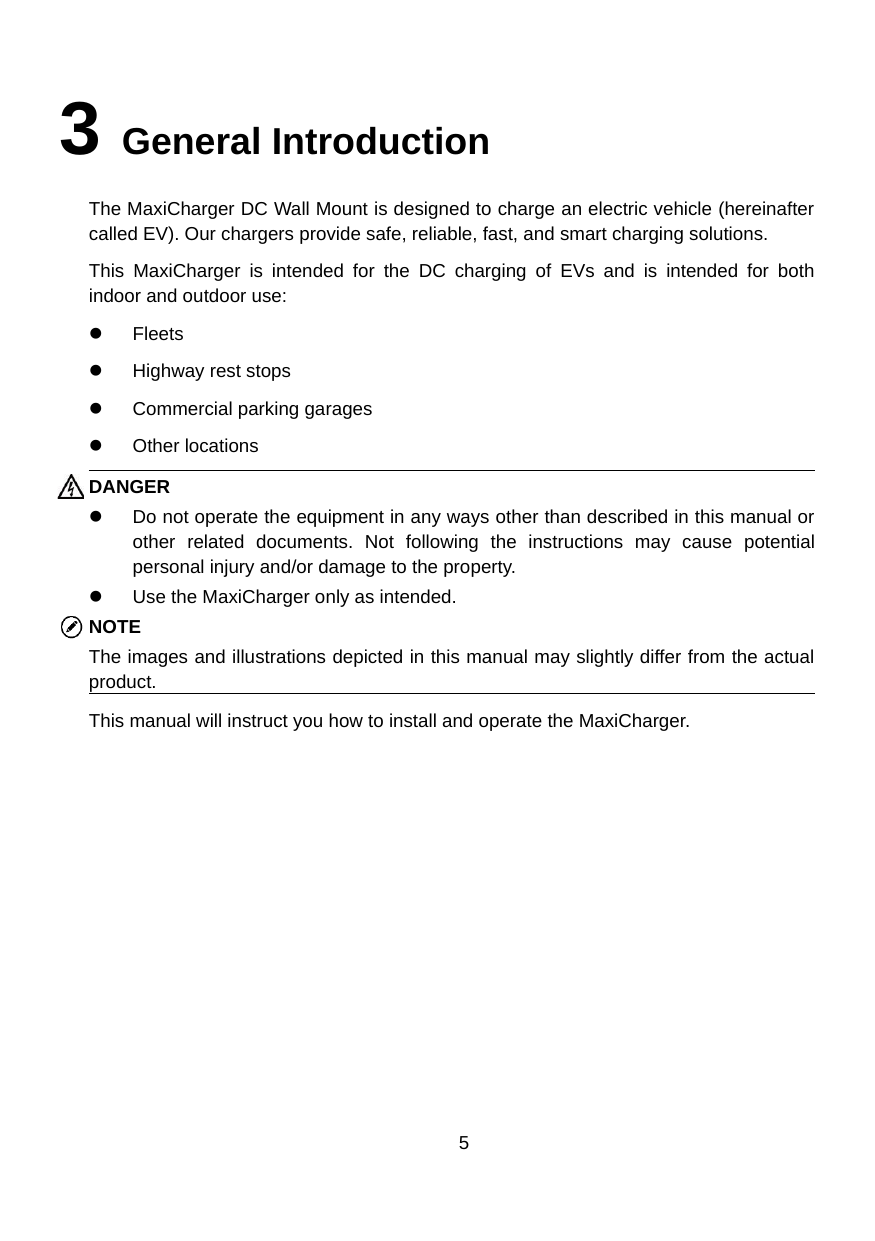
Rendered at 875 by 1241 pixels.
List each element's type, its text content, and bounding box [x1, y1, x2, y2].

list Other locations [89, 433, 815, 458]
picture [57, 474, 84, 499]
text The images and illustrations depicted in this manual may slightly differ from the actual product. [89, 640, 815, 693]
list Fleets [89, 320, 815, 345]
list Commercial parking garages [89, 395, 815, 420]
text DANGER [89, 471, 815, 498]
list Highway rest stops [89, 358, 815, 383]
text The MaxiCharger DC Wall Mount is designed to charge an electric vehicle (hereinafter called EV). Our chargers provide safe, reliable, fast, and smart charging solutions. [89, 195, 815, 245]
picture [59, 614, 83, 639]
list Do not operate the equipment in any ways other than described in this manual or other related documents. Not following the instructions may cause potential personal injury and/or damage to the property. [89, 500, 815, 578]
text NOTE [89, 610, 815, 638]
subtitle General Introduction [59, 84, 815, 170]
text This manual will instruct you how to install and operate the MaxiCharger. [89, 707, 815, 732]
list Use the MaxiCharger only as intended. [89, 580, 815, 608]
text This MaxiCharger is intended for the DC charging of EVs and is intended for both indoor and outdoor use: [89, 258, 815, 308]
